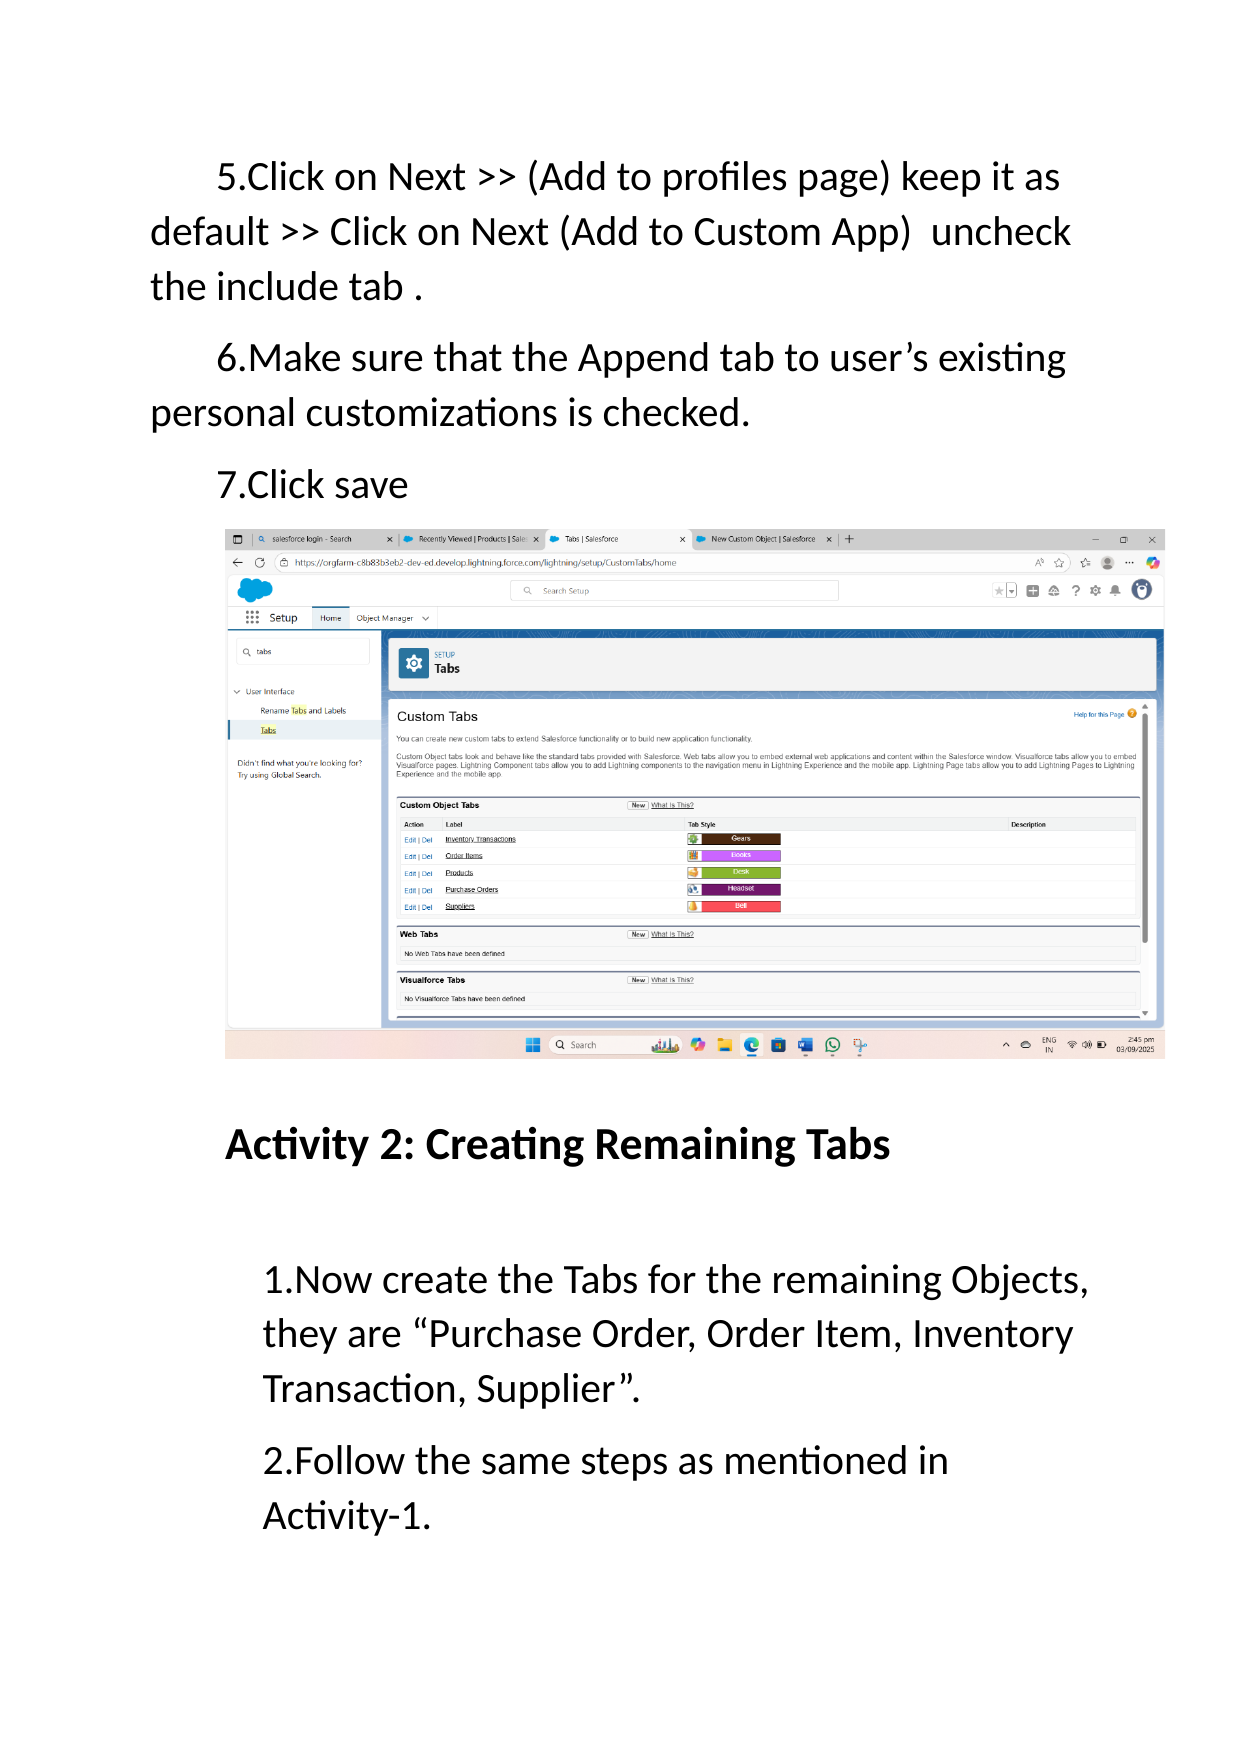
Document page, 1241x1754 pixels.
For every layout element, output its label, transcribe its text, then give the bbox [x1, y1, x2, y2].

text 6.Make sure that the Append tab to user’s existing personal customizations is checked. [150, 331, 1090, 437]
picture [225, 529, 1166, 1059]
text 5.Click on Next >> (Add to profiles page) keep it as default >> Click on Next (Add to Custom App) uncheck the include tab . [150, 150, 1090, 311]
text 2.Follow the same steps as mentioned in Activity-1. [262, 1434, 1090, 1540]
list Activity 2: Creating Remaining Tabs [225, 1115, 1090, 1171]
text 1.Now create the Tabs for the remaining Objects, they are “Purchase Order, Order Item, Inventory Transaction, Supplier”. [262, 1253, 1090, 1413]
text 7.Click save [150, 458, 1090, 509]
